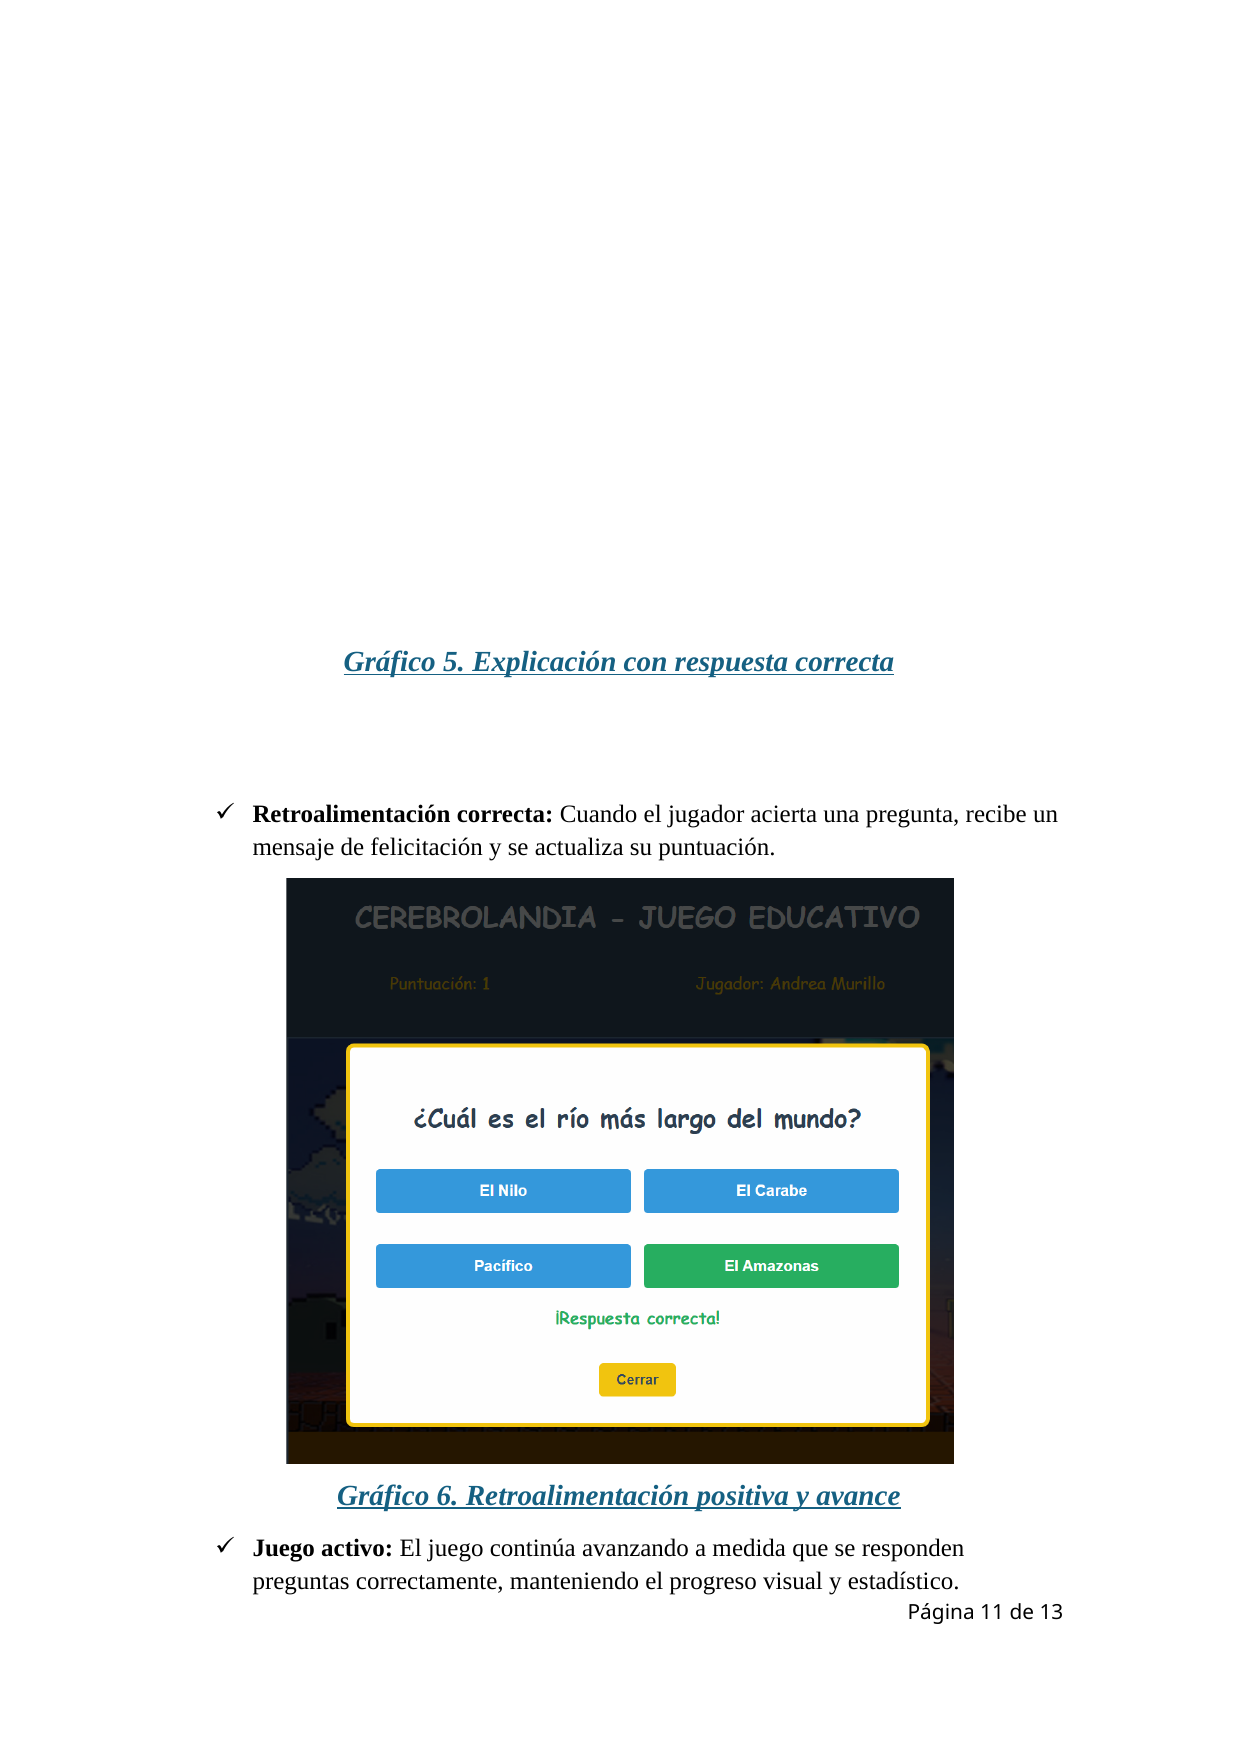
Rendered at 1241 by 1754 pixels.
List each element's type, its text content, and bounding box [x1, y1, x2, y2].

list Juego activo: El juego continúa avanzando a medida que se responden preguntas correctamente, manteniendo el progreso visual y estadístico. [215, 1533, 1063, 1595]
picture [286, 878, 954, 1464]
text Gráfico 6. Retroalimentación positiva y avance [177, 1478, 1063, 1512]
list Retroalimentación correcta: Cuando el jugador acierta una pregunta, recibe un mensaje de felicitación y se actualiza su puntuación. [215, 799, 1063, 861]
text Gráfico 5. Explicación con respuesta correcta [177, 644, 1063, 678]
